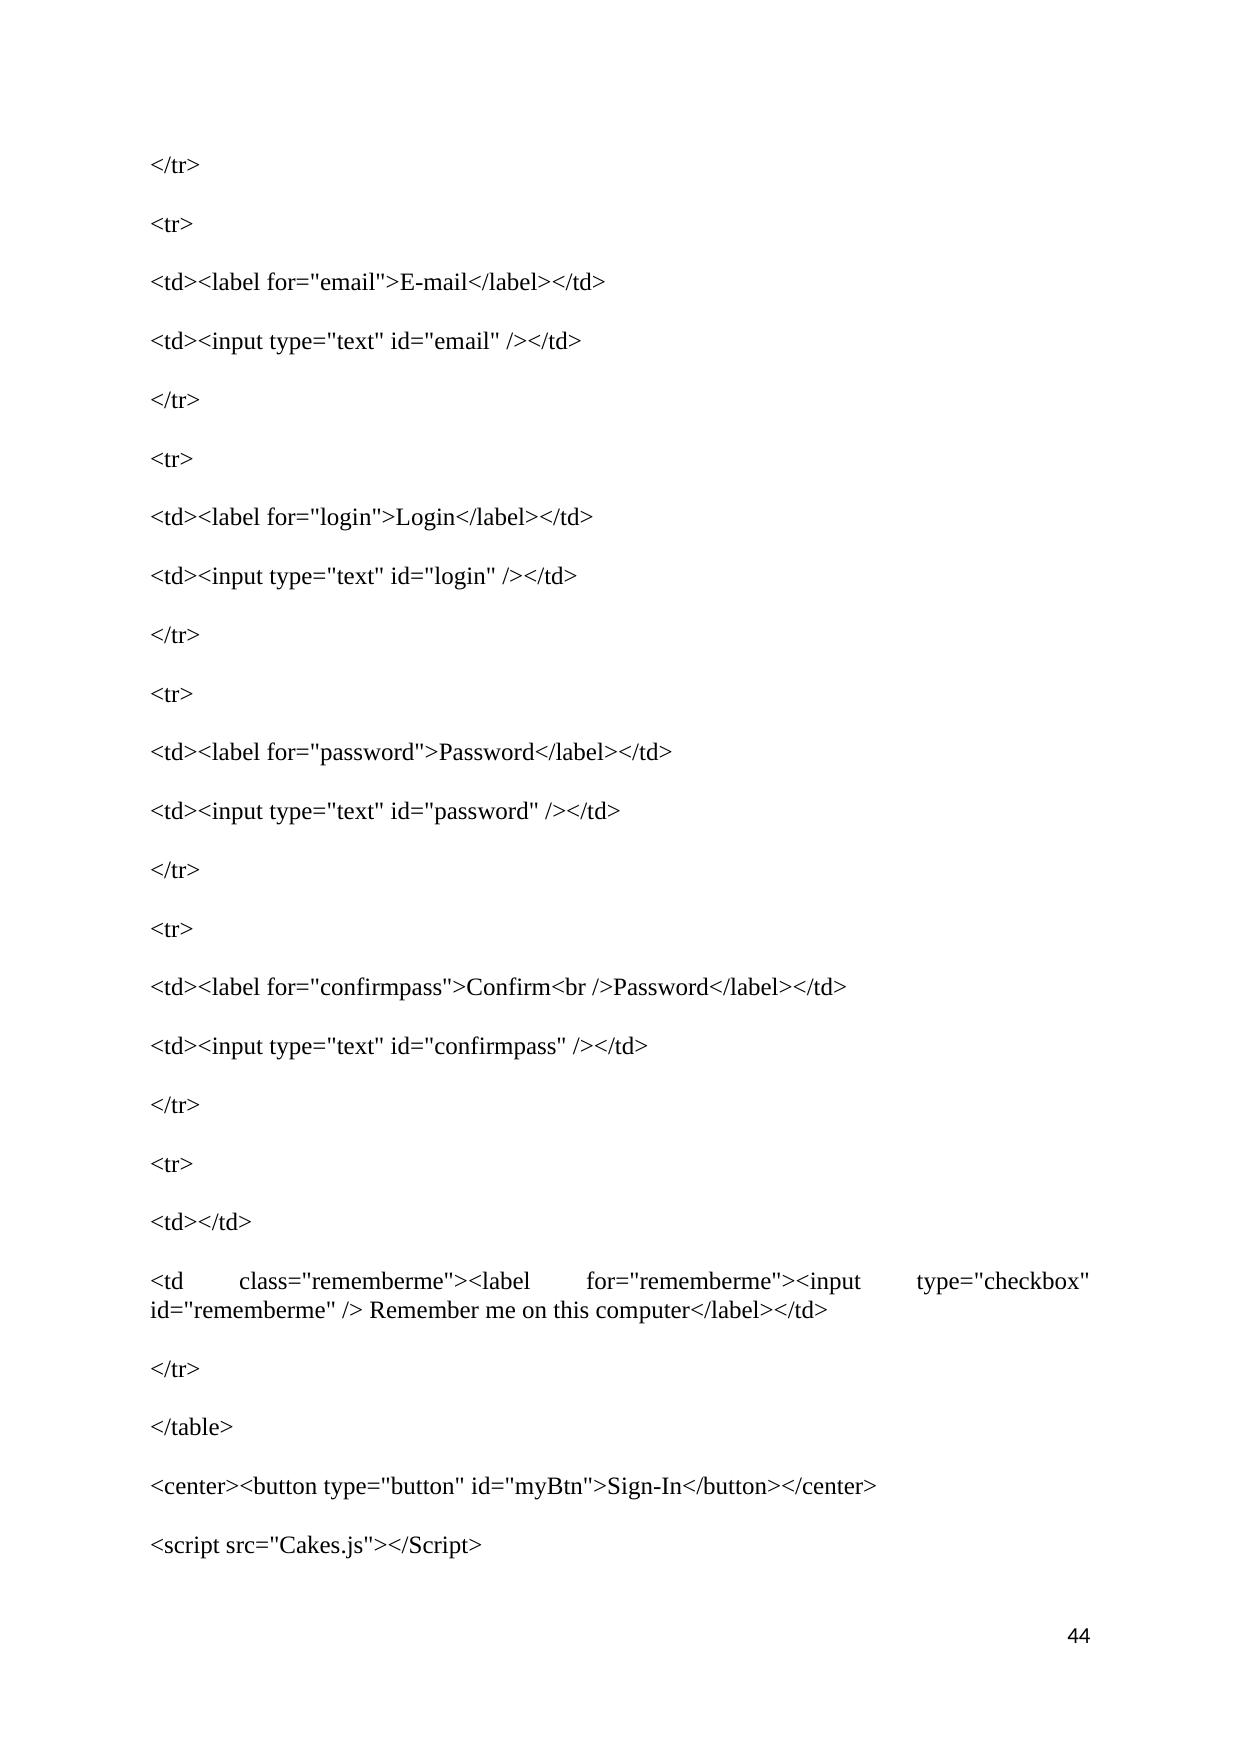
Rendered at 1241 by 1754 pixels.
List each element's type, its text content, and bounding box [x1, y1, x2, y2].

text <td class="rememberme"><label for="rememberme"><input type="checkbox" id="rememberme" /> Remember me on this computer</label></td> [150, 1266, 1090, 1324]
text <td><input type="text" id="email" /></td> [150, 326, 1090, 355]
text </table> [150, 1412, 1090, 1441]
text <script src="Cakes.js"></Script> [150, 1530, 1090, 1559]
text <td><input type="text" id="login" /></td> [150, 561, 1090, 590]
text <tr> [150, 914, 1090, 942]
text <td><input type="text" id="password" /></td> [150, 796, 1090, 825]
text <tr> [150, 444, 1090, 472]
text </tr> [150, 1354, 1090, 1382]
text <td><input type="text" id="confirmpass" /></td> [150, 1031, 1090, 1060]
text </tr> [150, 1090, 1090, 1119]
text </tr> [150, 855, 1090, 884]
text <td><label for="login">Login</label></td> [150, 502, 1090, 531]
text <tr> [150, 679, 1090, 707]
text <center><button type="button" id="myBtn">Sign-In</button></center> [150, 1471, 1090, 1500]
text <td><label for="confirmpass">Confirm<br />Password</label></td> [150, 972, 1090, 1001]
text </tr> [150, 150, 1090, 179]
text <td></td> [150, 1207, 1090, 1236]
text </tr> [150, 620, 1090, 649]
text <td><label for="password">Password</label></td> [150, 737, 1090, 766]
text </tr> [150, 385, 1090, 414]
text <tr> [150, 1149, 1090, 1177]
text <td><label for="email">E-mail</label></td> [150, 267, 1090, 296]
text <tr> [150, 209, 1090, 237]
